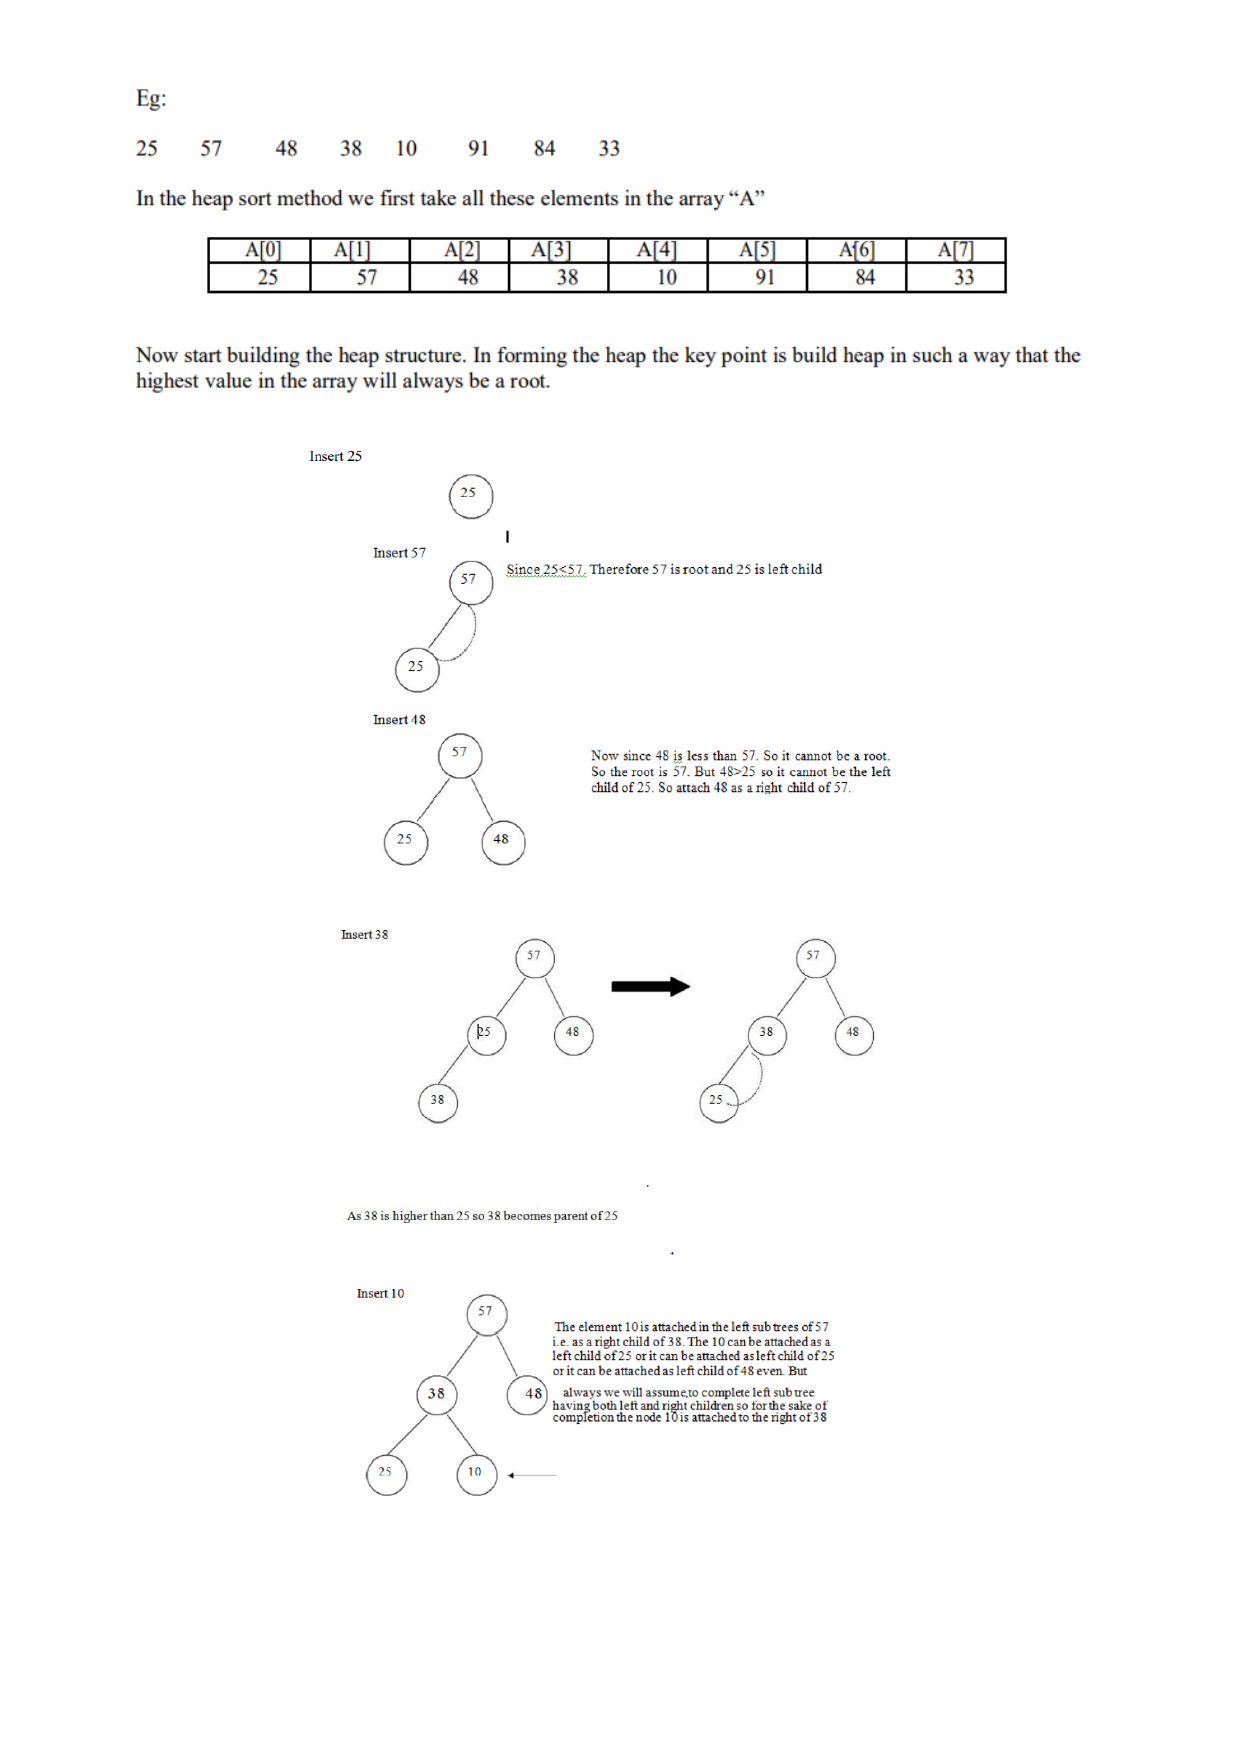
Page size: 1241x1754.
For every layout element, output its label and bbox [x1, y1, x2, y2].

picture [305, 440, 936, 896]
picture [112, 75, 1128, 421]
picture [323, 914, 917, 1502]
